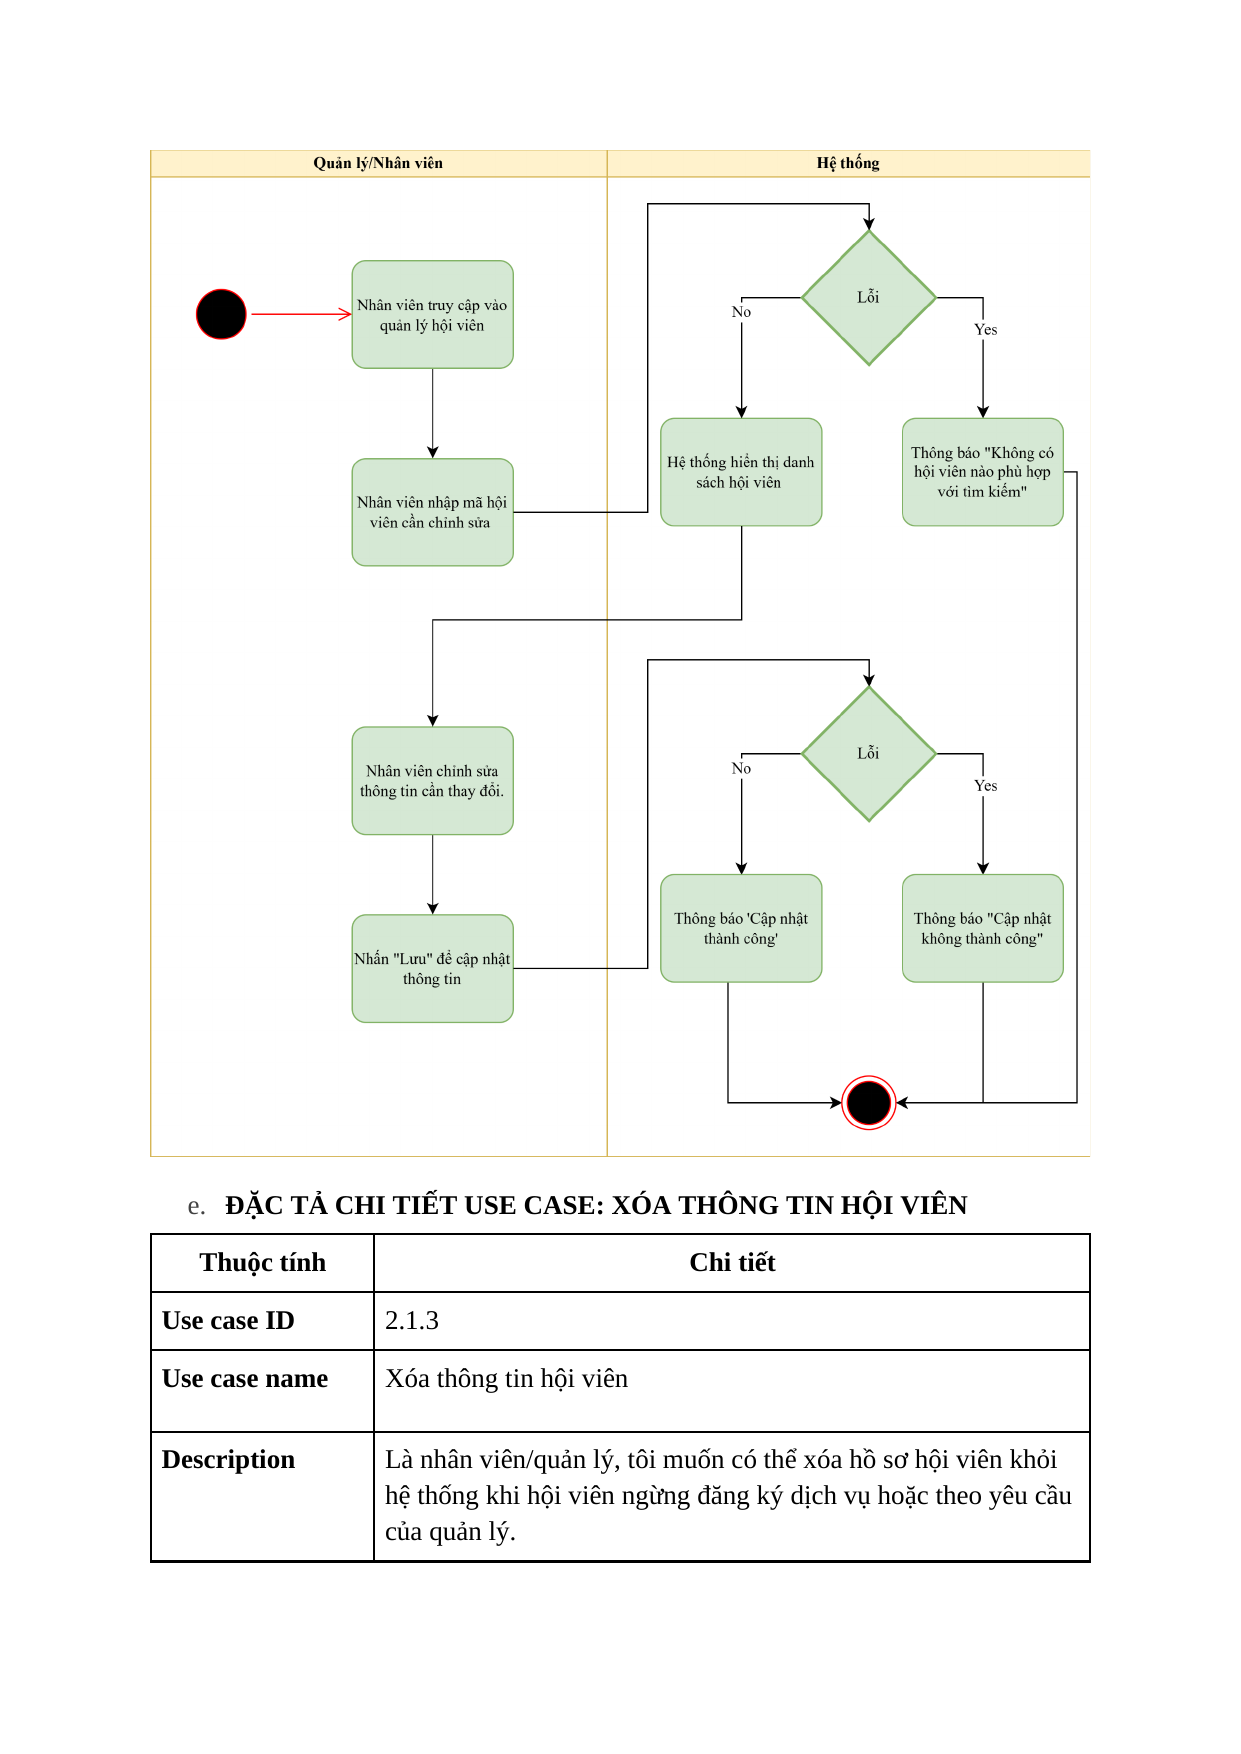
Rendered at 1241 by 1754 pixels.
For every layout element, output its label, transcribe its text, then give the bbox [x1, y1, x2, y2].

picture [150, 150, 1091, 1157]
table_cell 2.1.3 [375, 1293, 1089, 1349]
table_cell Xóa thông tin hội viên [375, 1351, 1089, 1431]
table_header Chi tiết [375, 1235, 1089, 1291]
subtitle ĐẶC TẢ CHI TIẾT USE CASE: XÓA THÔNG TIN HỘI VIÊN [187, 1189, 1090, 1220]
table_cell Description [152, 1433, 373, 1560]
table_cell Use case ID [152, 1293, 373, 1349]
table_cell Use case name [152, 1351, 373, 1431]
table_cell Là nhân viên/quản lý, tôi muốn có thể xóa hồ sơ hội viên khỏi hệ thống khi hội viên ngừng đăng ký dịch vụ hoặc theo yêu cầu của quản lý. [375, 1433, 1089, 1560]
table_header Thuộc tính [152, 1235, 373, 1291]
